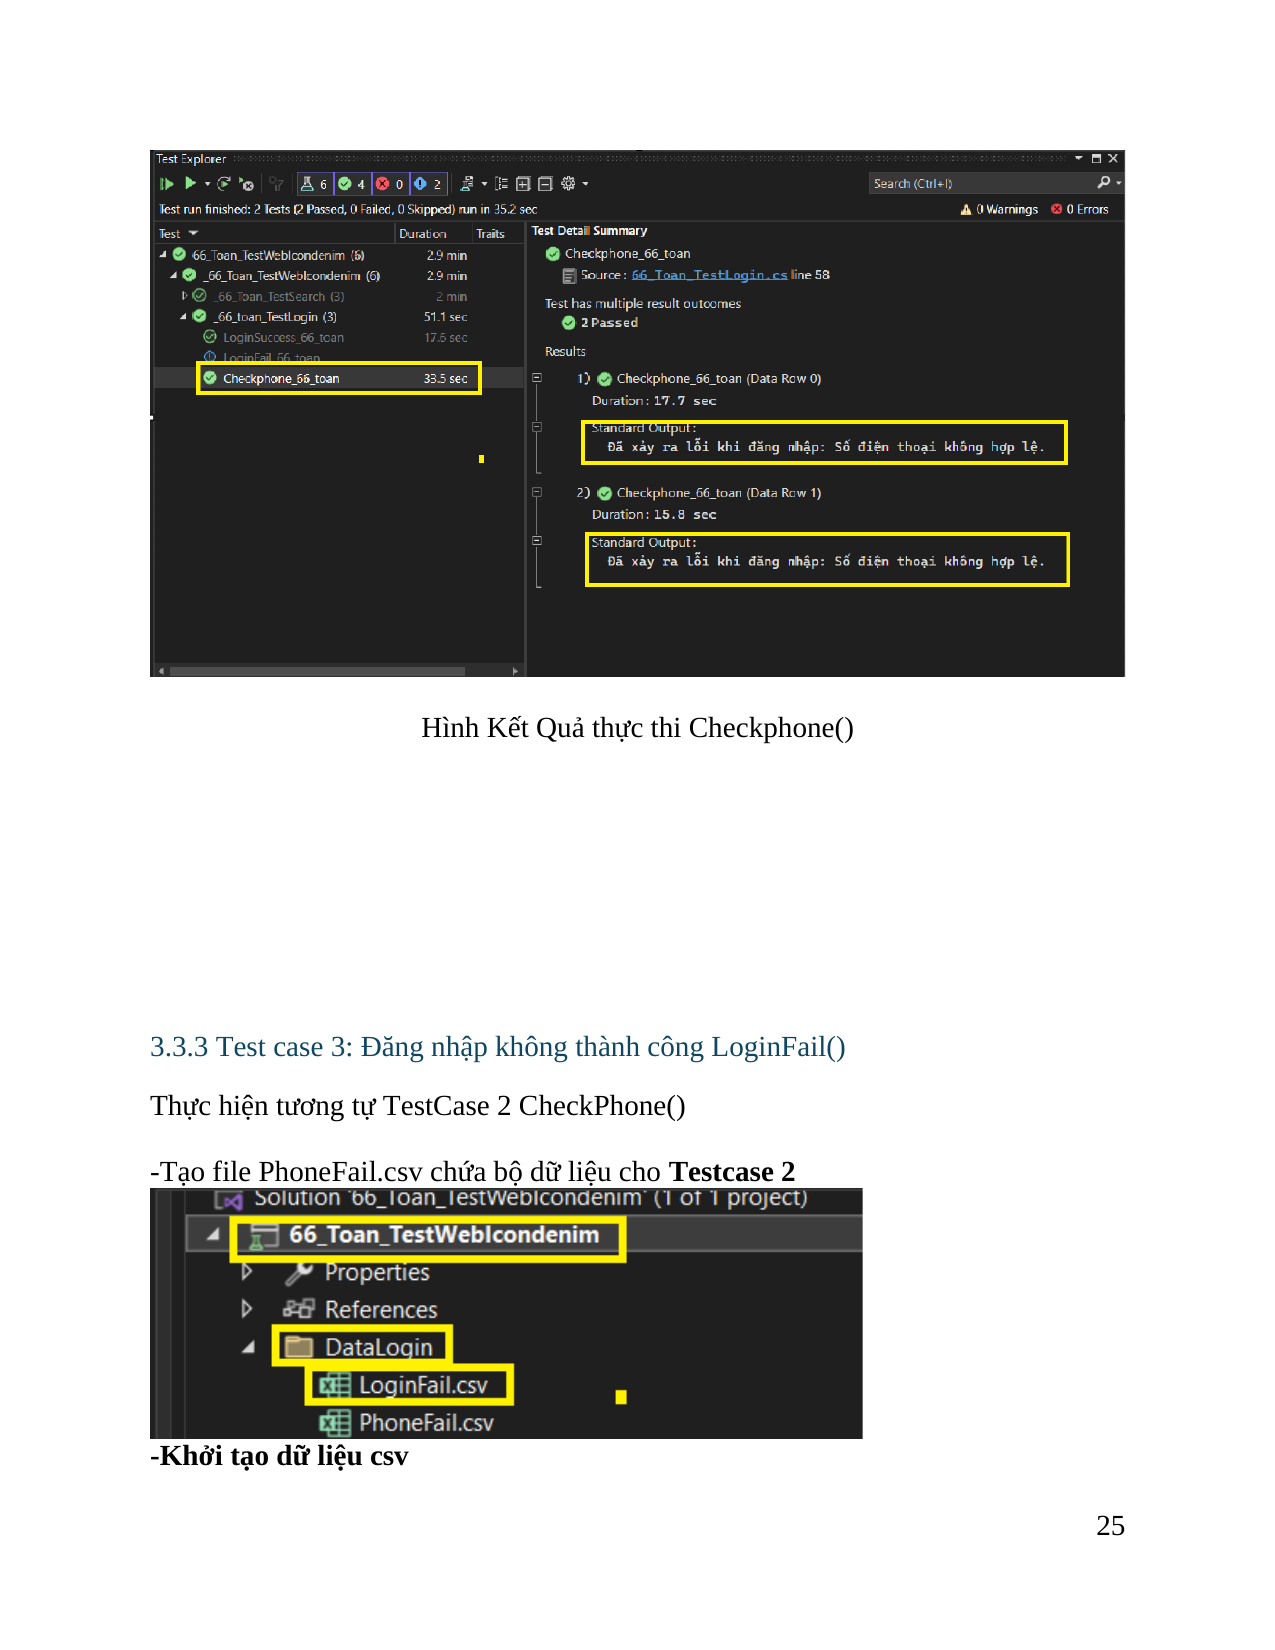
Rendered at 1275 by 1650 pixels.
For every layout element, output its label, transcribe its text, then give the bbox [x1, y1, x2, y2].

text Hình Kết Quả thực thi Checkphone() [150, 710, 1125, 744]
text -Tạo file PhoneFail.csv chứa bộ dữ liệu cho Testcase 2 [150, 1154, 1125, 1188]
picture [150, 1188, 863, 1439]
text -Khởi tạo dữ liệu csv [150, 1438, 1125, 1472]
text Thực hiện tương tự TestCase 2 CheckPhone() [150, 1088, 1125, 1121]
picture [150, 150, 1125, 677]
subtitle 3.3.3 Test case 3: Đăng nhập không thành công LoginFail() [150, 1029, 1125, 1062]
